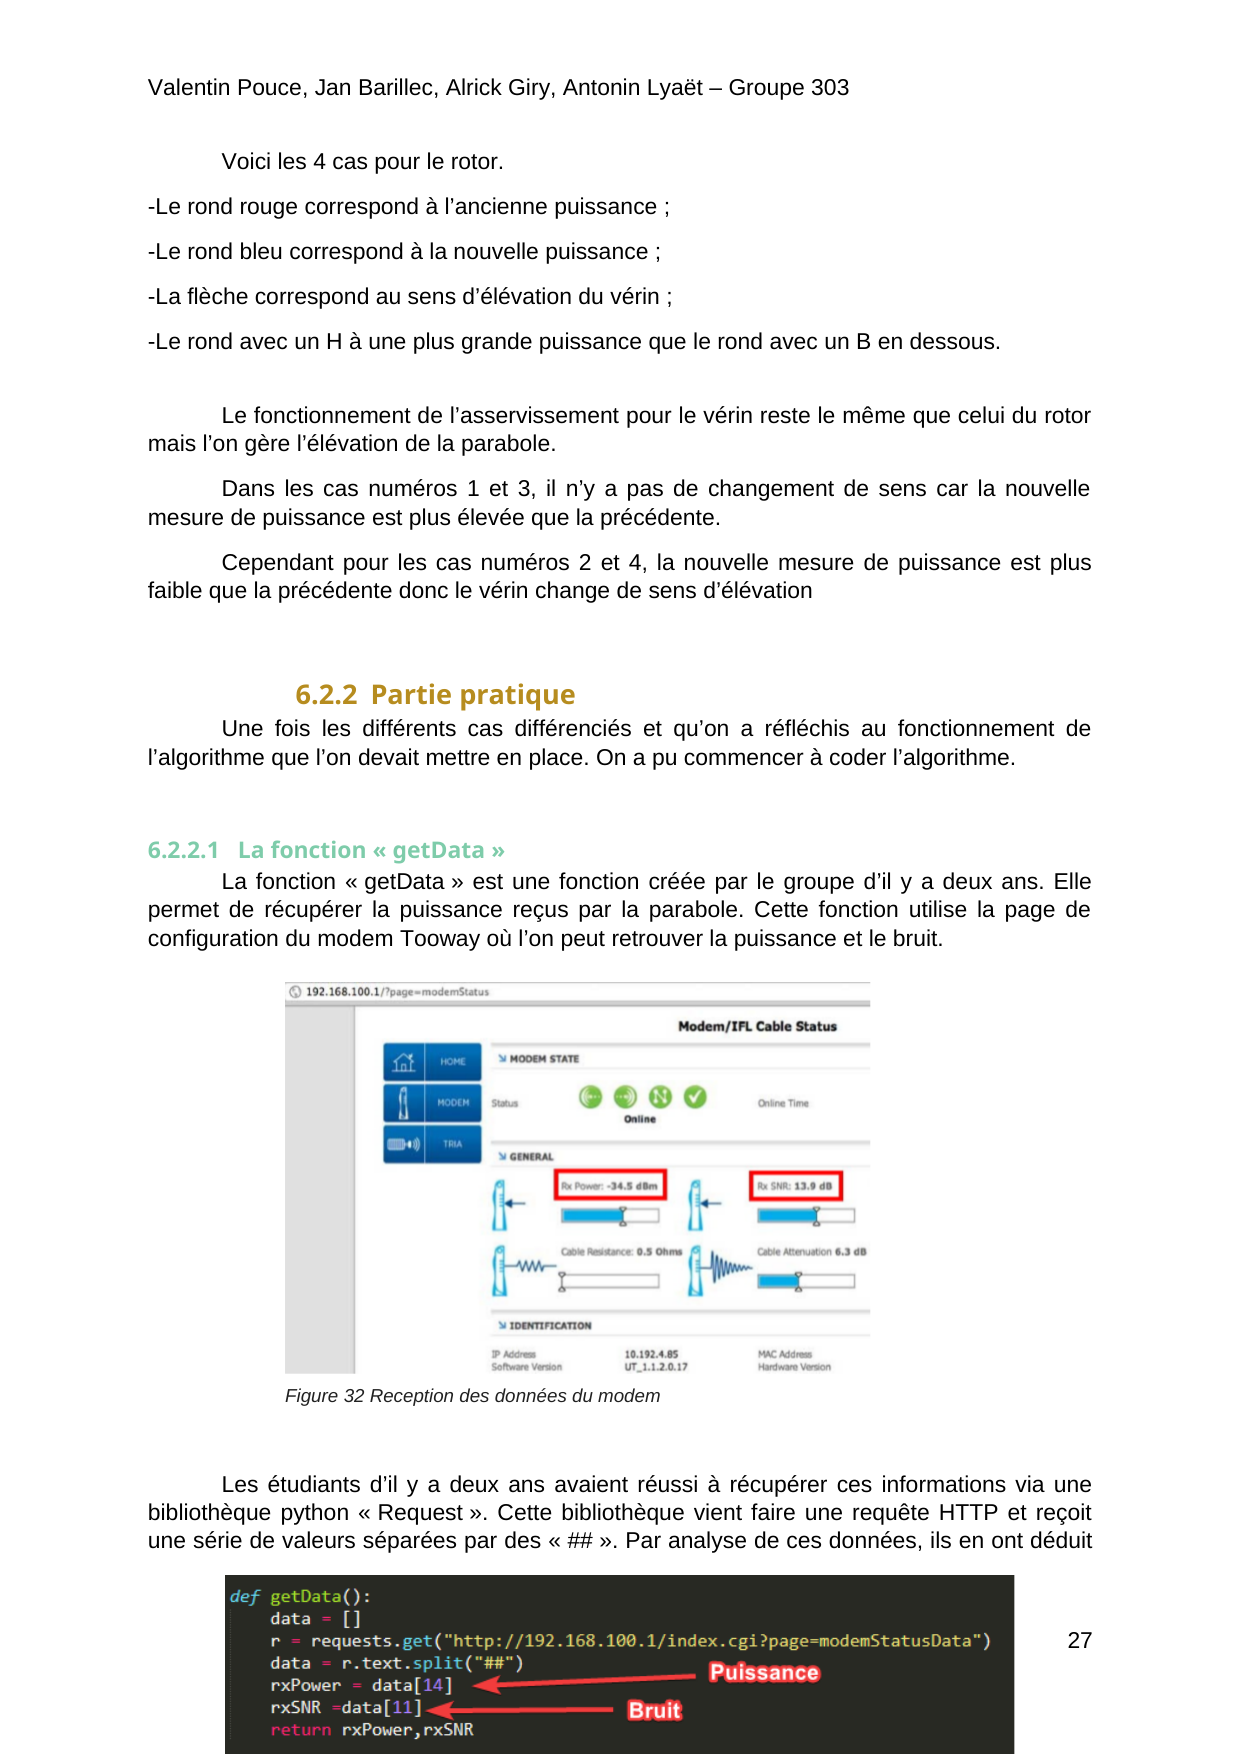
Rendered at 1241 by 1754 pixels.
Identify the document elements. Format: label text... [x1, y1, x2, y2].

subtitle Partie pratique [295, 676, 1093, 712]
text Dans les cas numéros 1 et 3, il n’y a pas de changement de sens car la nouvelle mesure de puissance est plus élevée que la précédente. [148, 475, 1093, 530]
picture [285, 982, 877, 1376]
text Cependant pour les cas numéros 2 et 4, la nouvelle mesure de puissance est plus faible que la précédente donc le vérin change de sens d’élévation [148, 549, 1093, 603]
subtitle La fonction « getData » [148, 834, 1093, 865]
text -Le rond avec un H à une plus grande puissance que le rond avec un B en dessous. [148, 328, 1093, 354]
text -La flèche correspond au sens d’élévation du vérin ; [148, 283, 1093, 309]
text -Le rond rouge correspond à l’ancienne puissance ; [148, 193, 1093, 219]
text La fonction « getData » est une fonction créée par le groupe d’il y a deux ans. Elle permet de récupérer la puissance reçus par la parabole. Cette fonction utilise la page de configuration du modem Tooway où l’on peut retrouver la puissance et le bruit. [148, 868, 1093, 951]
text -Le rond bleu correspond à la nouvelle puissance ; [148, 238, 1093, 264]
text Voici les 4 cas pour le rotor. [148, 148, 1093, 174]
text Une fois les différents cas différenciés et qu’on a réfléchis au fonctionnement de l’algorithme que l’on devait mettre en place. On a pu commencer à coder l’algorithme. [148, 715, 1093, 770]
picture [225, 1575, 1015, 1754]
text Le fonctionnement de l’asservissement pour le vérin reste le même que celui du rotor mais l’on gère l’élévation de la parabole. [148, 402, 1093, 456]
